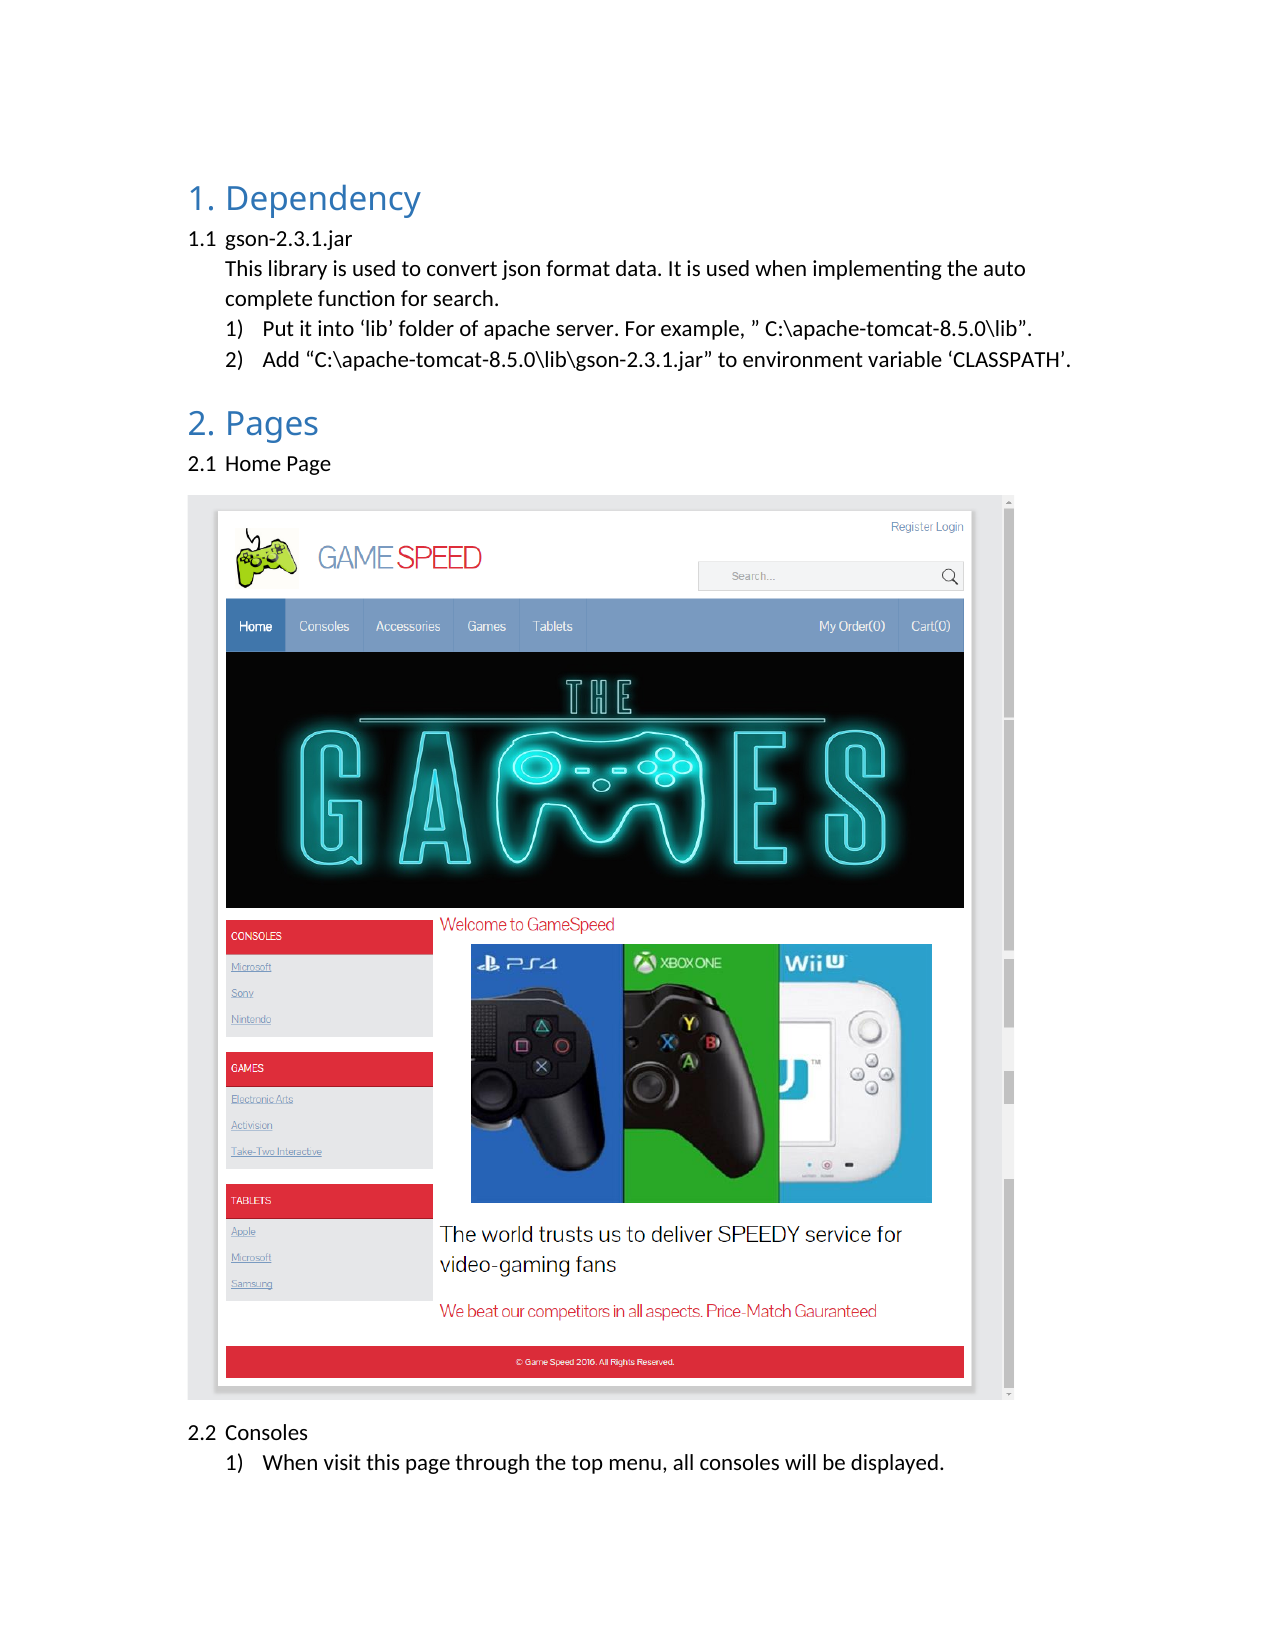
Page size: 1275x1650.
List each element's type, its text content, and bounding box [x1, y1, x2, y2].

list This library is used to convert json format data. It is used when implementing the auto complete function for search. [225, 254, 1087, 312]
list Put it into ‘lib’ folder of apache server. For example, ” C:\apache-tomcat-8.5.0\lib”. [225, 314, 1087, 343]
list gson-2.3.1.jar [187, 224, 1087, 252]
list Add “C:\apache-tomcat-8.5.0\lib\gson-2.3.1.jar” to environment variable ‘CLASSPATH’. [225, 345, 1087, 373]
list Consoles [187, 1418, 1087, 1446]
list Home Page [187, 449, 1087, 477]
list When visit this page through the top menu, all consoles will be displayed. [225, 1448, 1087, 1476]
subtitle Dependency [187, 175, 1087, 220]
subtitle Pages [187, 400, 1087, 445]
picture [187, 495, 1015, 1400]
